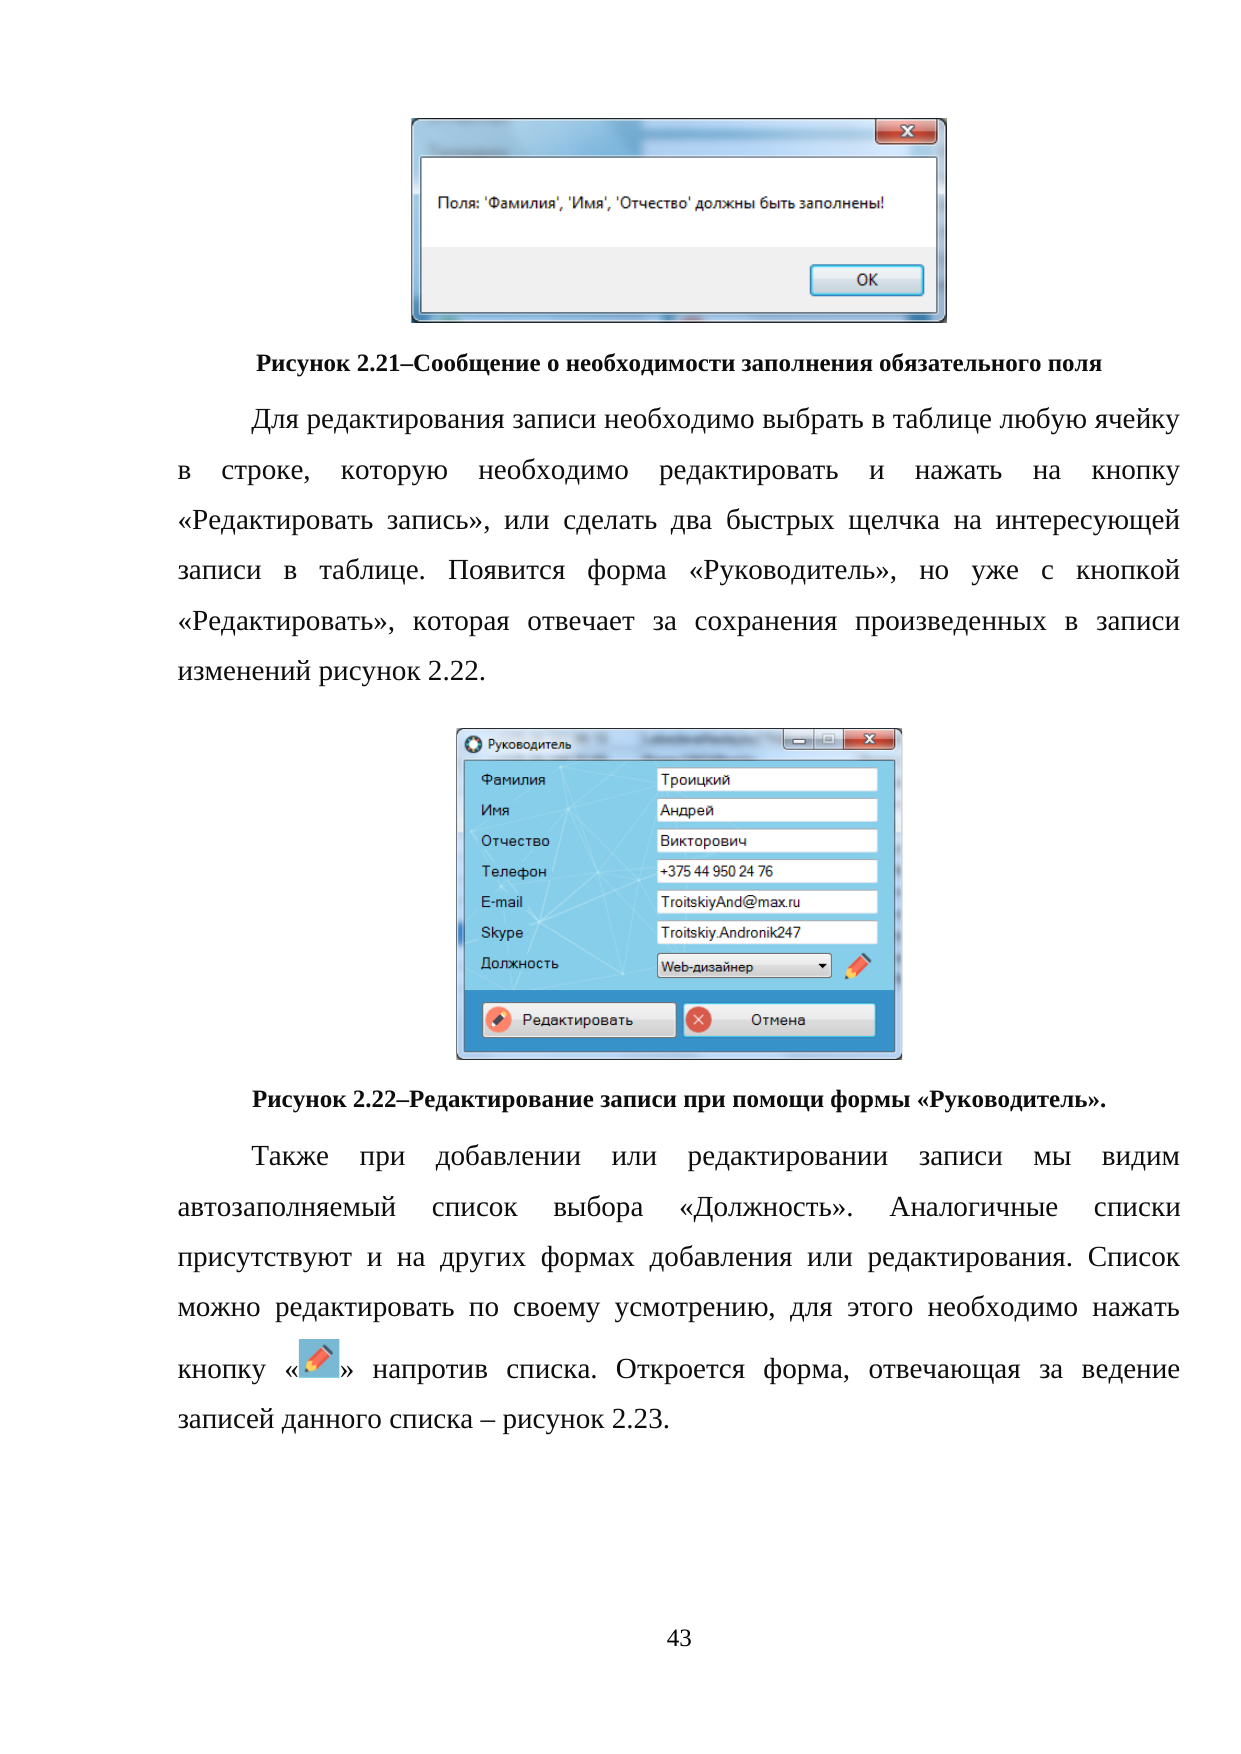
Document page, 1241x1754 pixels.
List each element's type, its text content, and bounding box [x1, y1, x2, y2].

text Для редактирования записи необходимо выбрать в таблице любую ячейку в строке, которую необходимо редактировать и нажать на кнопку «Редактировать запись», или сделать два быстрых щелчка на интересующей записи в таблице. Появится форма «Руководитель», но уже с кнопкой «Редактировать», которая отвечает за сохранения произведенных в записи изменений рисунок 2.22. [177, 401, 1181, 687]
text Рисунок 2.21–Сообщение о необходимости заполнения обязательного поля [177, 348, 1181, 376]
picture [298, 1339, 340, 1378]
text Также при добавлении или редактировании записи мы видим автозаполняемый список выбора «Должность». Аналогичные списки присутствуют и на других формах добавления или редактирования. Список можно редактировать по своему усмотрению, для этого необходимо нажать кнопку «» напротив списка. Откроется форма, отвечающая за ведение записей данного списка – рисунок 2.23. [177, 1138, 1181, 1434]
picture [456, 728, 903, 1060]
text Рисунок 2.22–Редактирование записи при помощи формы «Руководитель». [177, 1084, 1181, 1113]
picture [411, 118, 947, 323]
